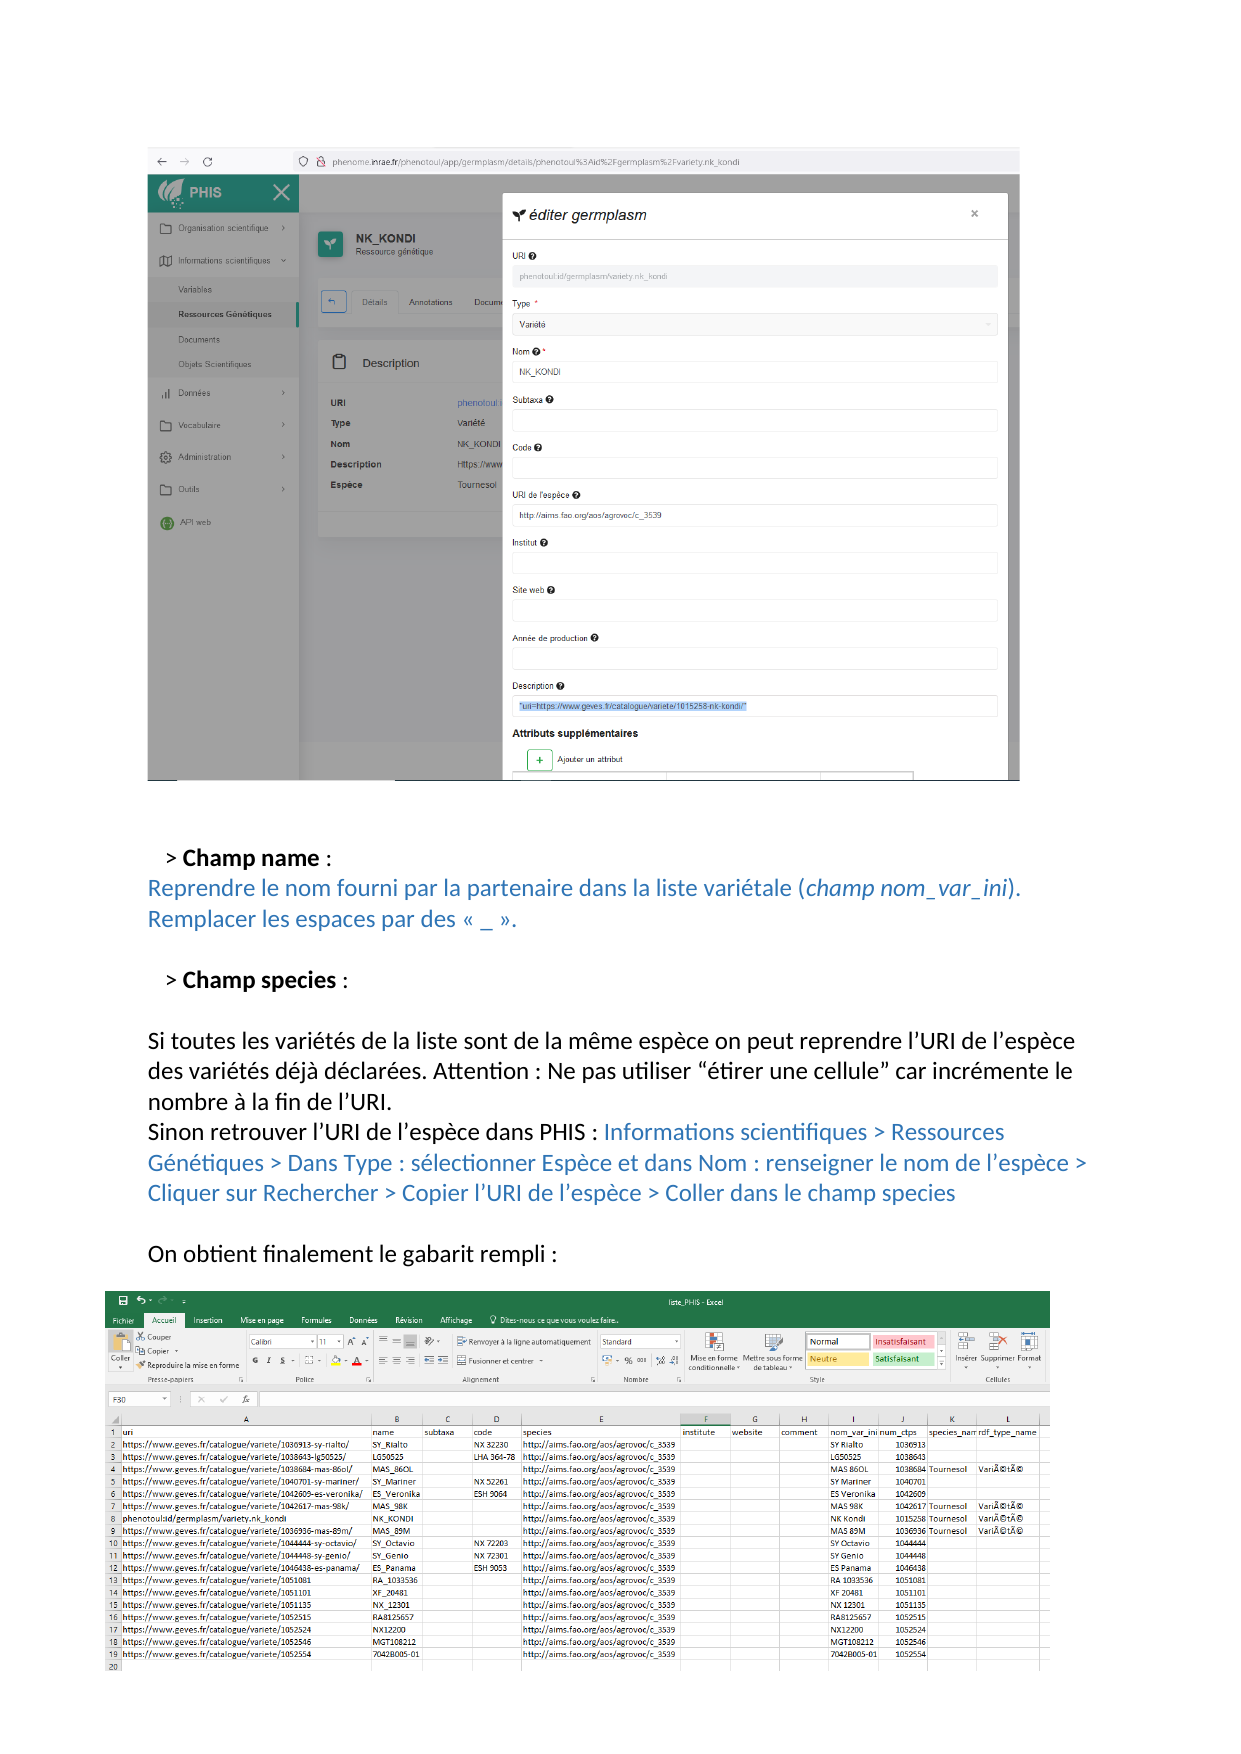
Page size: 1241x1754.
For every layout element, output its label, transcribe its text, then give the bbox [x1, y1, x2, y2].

picture [147, 147, 1020, 781]
text On obtient finalement le gabarit rempli : [148, 1239, 1093, 1269]
picture [105, 1291, 1050, 1671]
text > Champ name : [148, 842, 1093, 872]
text Reprendre le nom fourni par la partenaire dans la liste variétale (champ nom_var_ini). Remplacer les espaces par des « _ ». [148, 872, 1093, 933]
text Sinon retrouver l’URI de l’espèce dans PHIS : Informations scientifiques > Ressources Génétiques > Dans Type : sélectionner Espèce et dans Nom : renseigner le nom de l’espèce > Cliquer sur Rechercher > Copier l’URI de l’espèce > Coller dans le champ species [148, 1117, 1093, 1208]
text > Champ species : [148, 964, 1093, 994]
text Si toutes les variétés de la liste sont de la même espèce on peut reprendre l’URI de l’espèce des variétés déjà déclarées. Attention : Ne pas utiliser “étirer une cellule” car incrémente le nombre à la fin de l’URI. [148, 1025, 1093, 1117]
